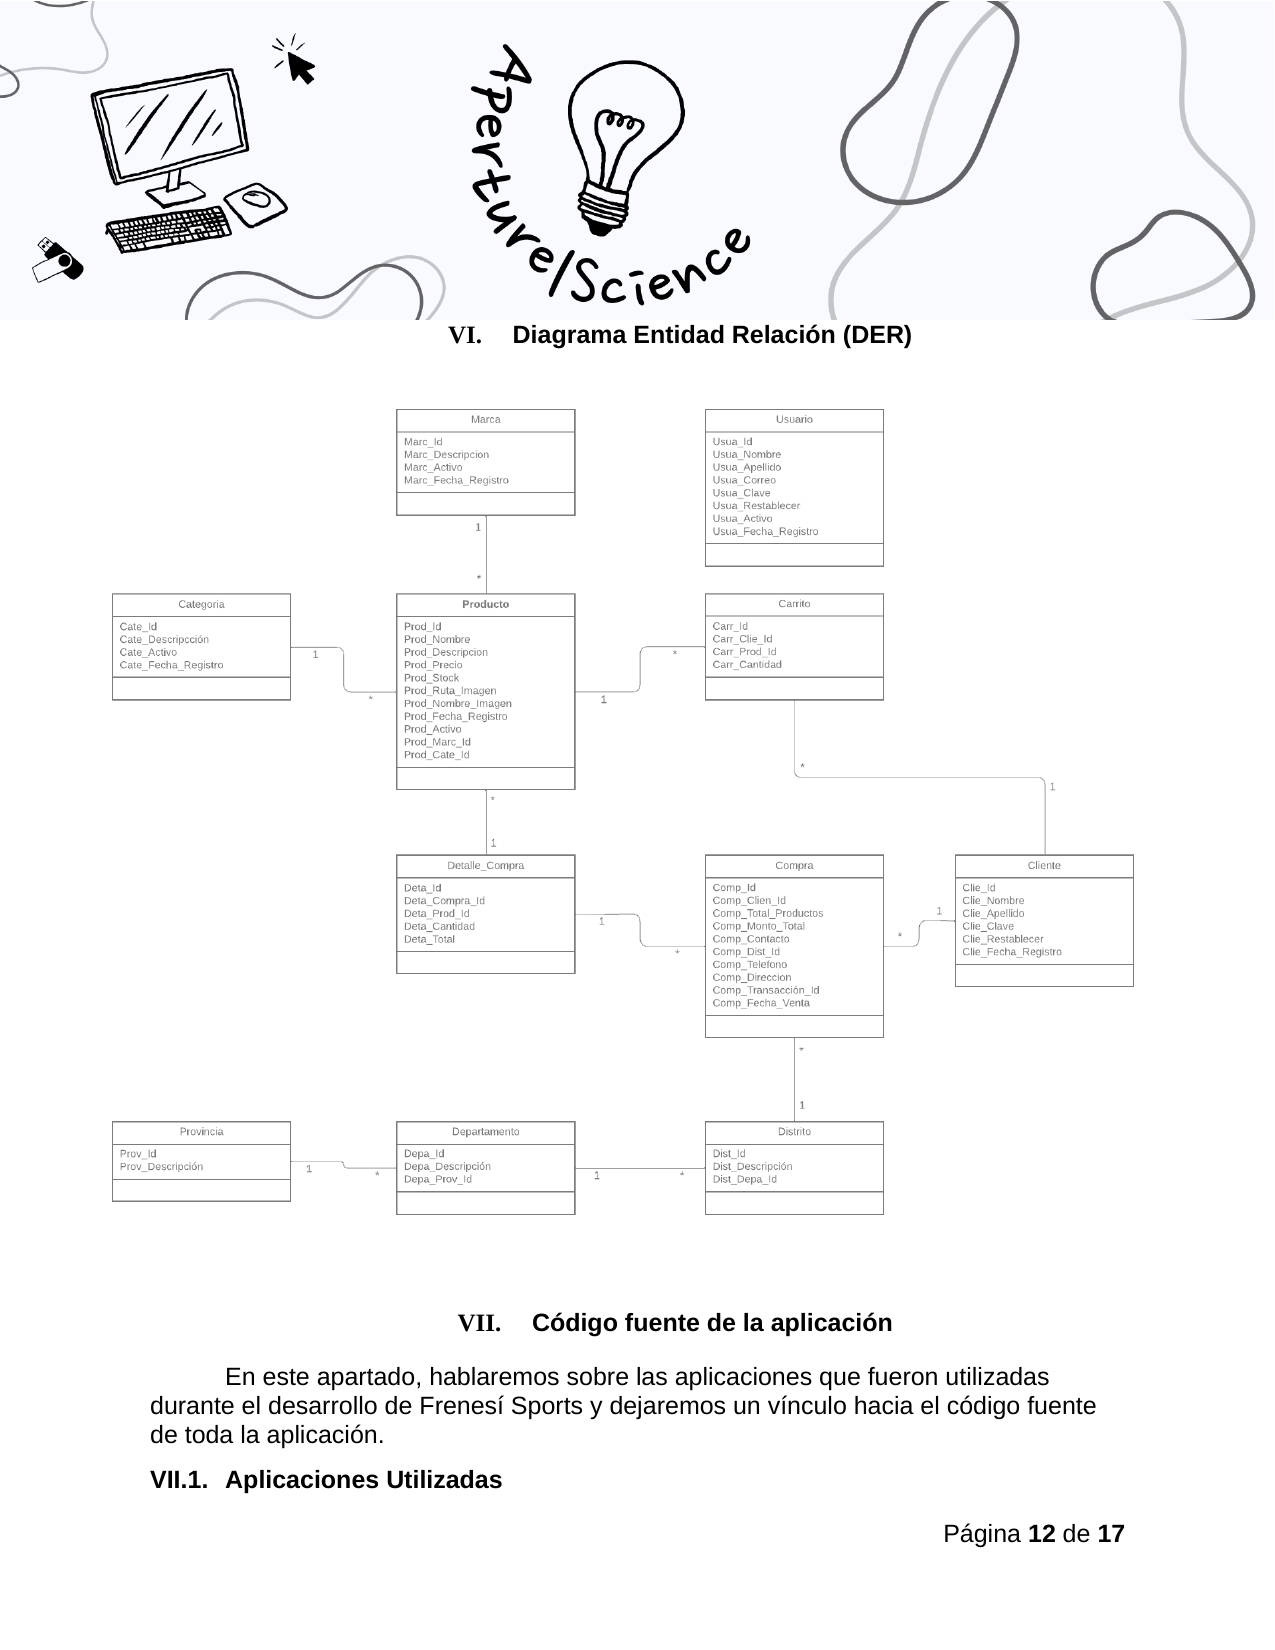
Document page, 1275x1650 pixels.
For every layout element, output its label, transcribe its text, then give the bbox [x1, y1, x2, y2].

subtitle Diagrama Entidad Relación (DER) [194, 150, 1125, 349]
picture [76, 373, 1199, 1255]
text En este apartado, hablaremos sobre las aplicaciones que fueron utilizadas durante el desarrollo de Frenesí Sports y dejaremos un vínculo hacia el código fuente de toda la aplicación. [150, 1362, 1125, 1448]
subtitle Código fuente de la aplicación [194, 1308, 1125, 1337]
subtitle Aplicaciones Utilizadas [150, 1465, 1125, 1494]
picture [0, 1, 1274, 320]
